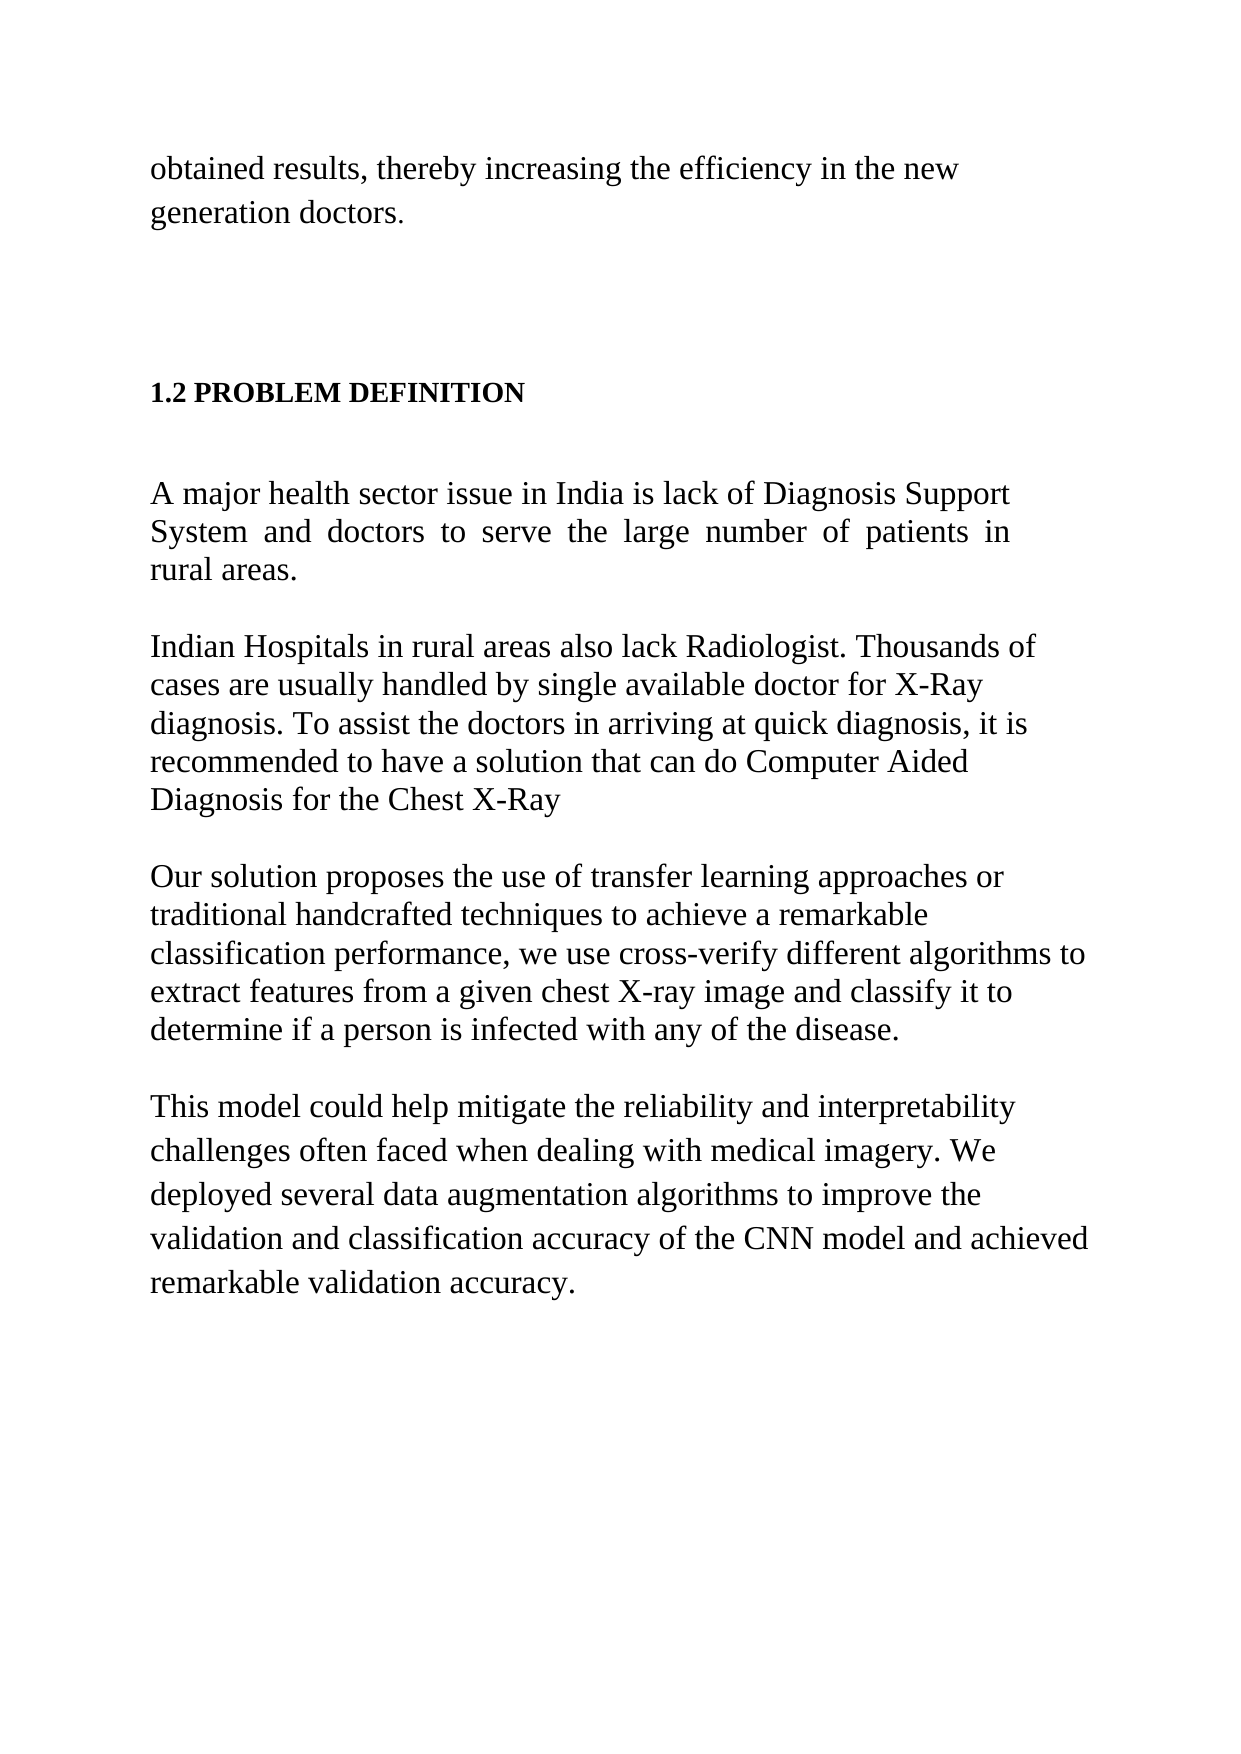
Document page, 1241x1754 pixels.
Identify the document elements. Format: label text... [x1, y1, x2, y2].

list PROBLEM DEFINITION [150, 376, 1159, 409]
text Our solution proposes the use of transfer learning approaches or traditional handcrafted techniques to achieve a remarkable classification performance, we use cross-verify different algorithms to extract features from a given chest X-ray image and classify it to determine if a person is infected with any of the disease. [150, 856, 1088, 1048]
text This model could help mitigate the reliability and interpretability challenges often faced when dealing with medical imagery. We deployed several data augmentation algorithms to improve the validation and classification accuracy of the CNN model and achieved remarkable validation accuracy. [150, 1086, 1091, 1301]
text obtained results, thereby increasing the efficiency in the new generation doctors. [150, 148, 962, 230]
text Indian Hospitals in rural areas also lack Radiologist. Thousands of cases are usually handled by single available doctor for X-Ray diagnosis. To assist the doctors in arriving at quick diagnosis, it is recommended to have a solution that can do Computer Aided Diagnosis for the Chest X-Ray [150, 626, 1038, 818]
text A major health sector issue in India is lack of Diagnosis Support System and doctors to serve the large number of patients in rural areas. [150, 473, 1012, 588]
